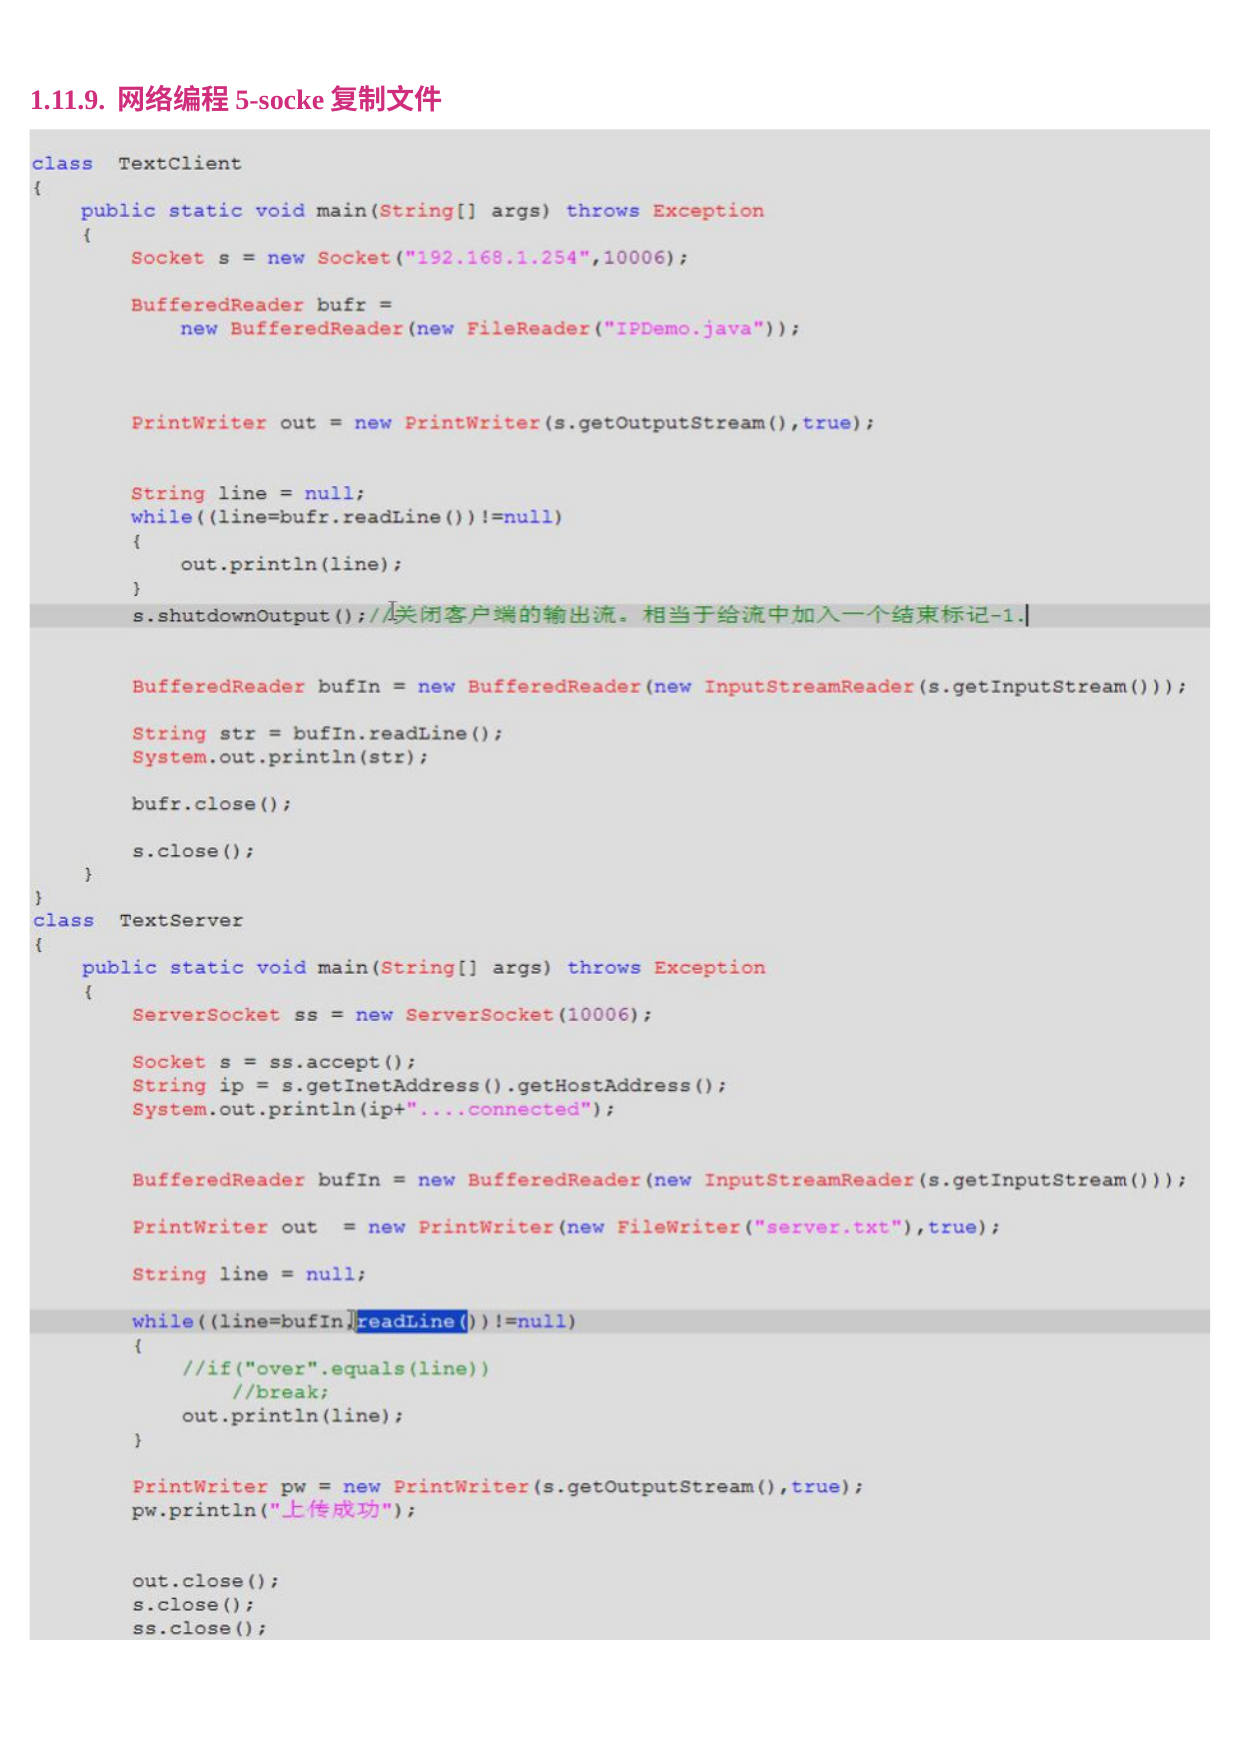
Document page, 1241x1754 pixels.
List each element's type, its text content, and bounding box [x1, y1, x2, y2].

picture [29, 129, 1211, 1640]
subtitle 网络编程5-socke复制文件 [29, 64, 1211, 129]
